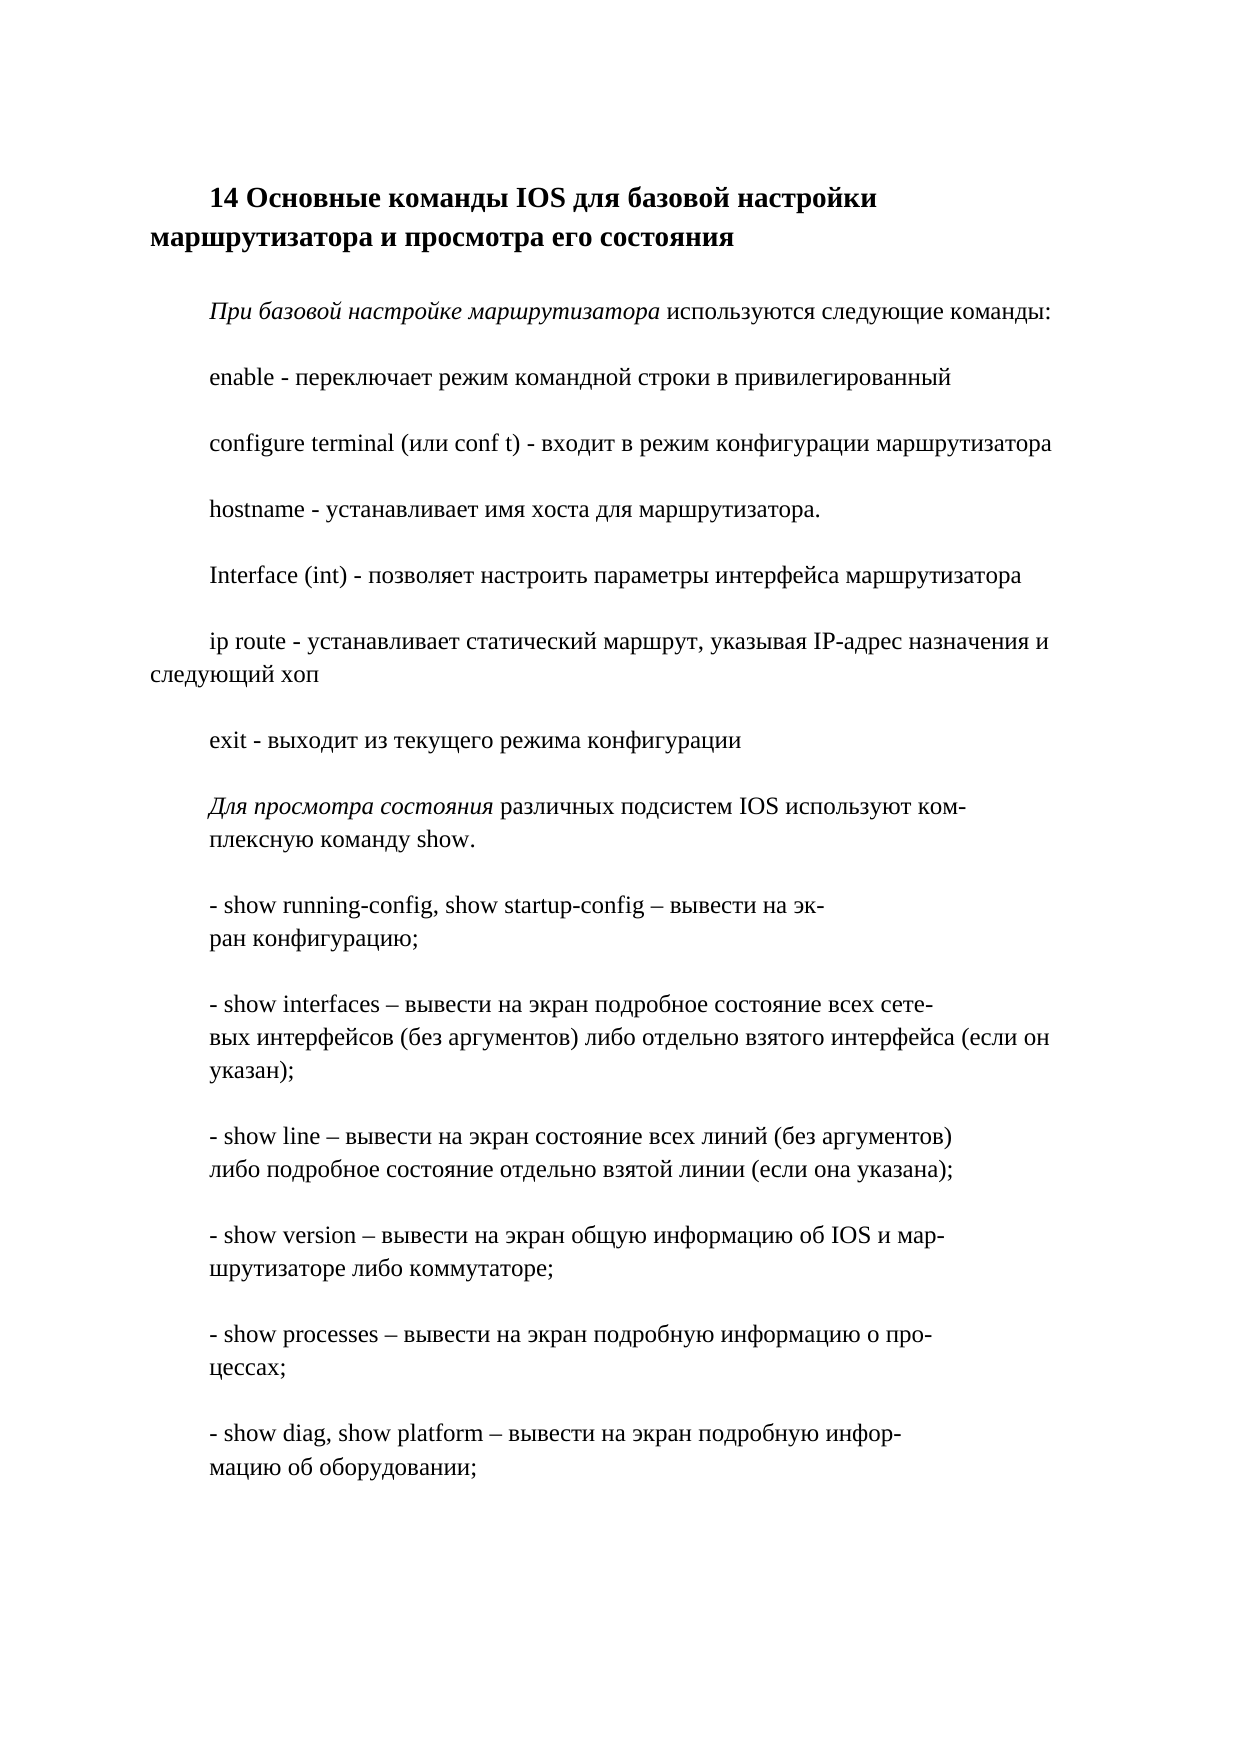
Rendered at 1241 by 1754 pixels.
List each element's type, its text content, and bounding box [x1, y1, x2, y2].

text Interface (int) - позволяет настроить параметры интерфейса маршрутизатора [150, 560, 1090, 589]
text hostname - устанавливает имя хоста для маршрутизатора. [150, 494, 1090, 523]
text плексную команду show. [150, 824, 1090, 853]
text - show interfaces – вывести на экран подробное состояние всех сете- [150, 989, 1090, 1018]
text - show running-config, show startup-config – вывести на эк- [150, 890, 1090, 919]
text мацию об оборудовании; [150, 1452, 1090, 1480]
text ран конфигурацию; [150, 923, 1090, 952]
text - show version – вывести на экран общую информацию об IOS и мар- [150, 1220, 1090, 1249]
text - show processes – вывести на экран подробную информацию о про- [150, 1319, 1090, 1348]
text вых интерфейсов (без аргументов) либо отдельно взятого интерфейса (если он [150, 1022, 1090, 1051]
text ip route - устанавливает статический маршрут, указывая IP-адрес назначения и следующий хоп [150, 626, 1090, 688]
text 14 Основные команды IOS для базовой настройки маршрутизатора и просмотра его состояния [150, 180, 1090, 252]
text цессах; [150, 1352, 1090, 1381]
text указан); [150, 1055, 1090, 1084]
text либо подробное состояние отдельно взятой линии (если она указана); [150, 1154, 1090, 1183]
text При базовой настройке маршрутизатора используются следующие команды: [150, 296, 1090, 324]
text exit - выходит из текущего режима конфигурации [150, 725, 1090, 754]
text - show diag, show platform – вывести на экран подробную инфор- [150, 1418, 1090, 1447]
text шрутизаторе либо коммутаторе; [150, 1253, 1090, 1282]
text Для просмотра состояния различных подсистем IOS используют ком- [150, 791, 1090, 820]
text enable - переключает режим командной строки в привилегированный [150, 362, 1090, 391]
text - show line – вывести на экран состояние всех линий (без аргументов) [150, 1121, 1090, 1150]
text configure terminal (или conf t) - входит в режим конфигурации маршрутизатора [150, 428, 1090, 457]
